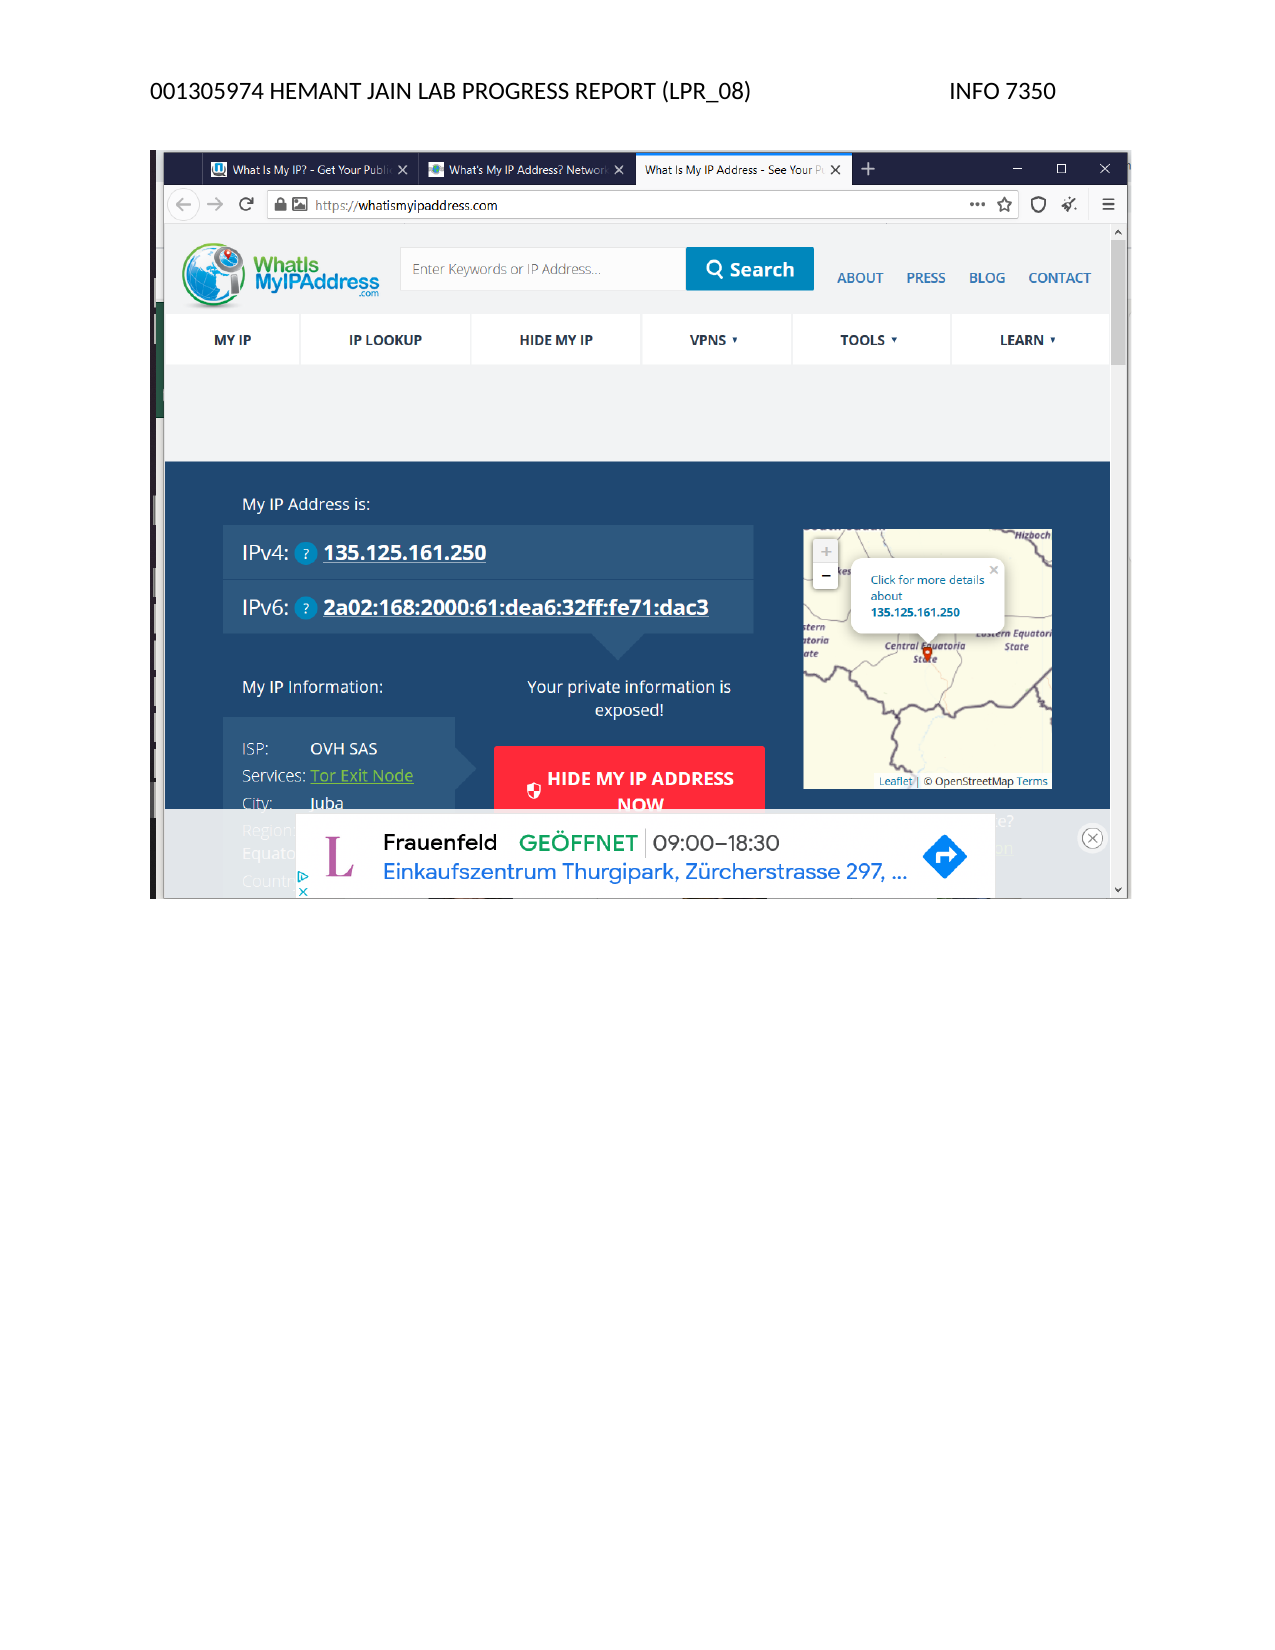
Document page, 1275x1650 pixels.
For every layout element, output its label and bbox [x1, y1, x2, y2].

picture [150, 150, 1132, 899]
